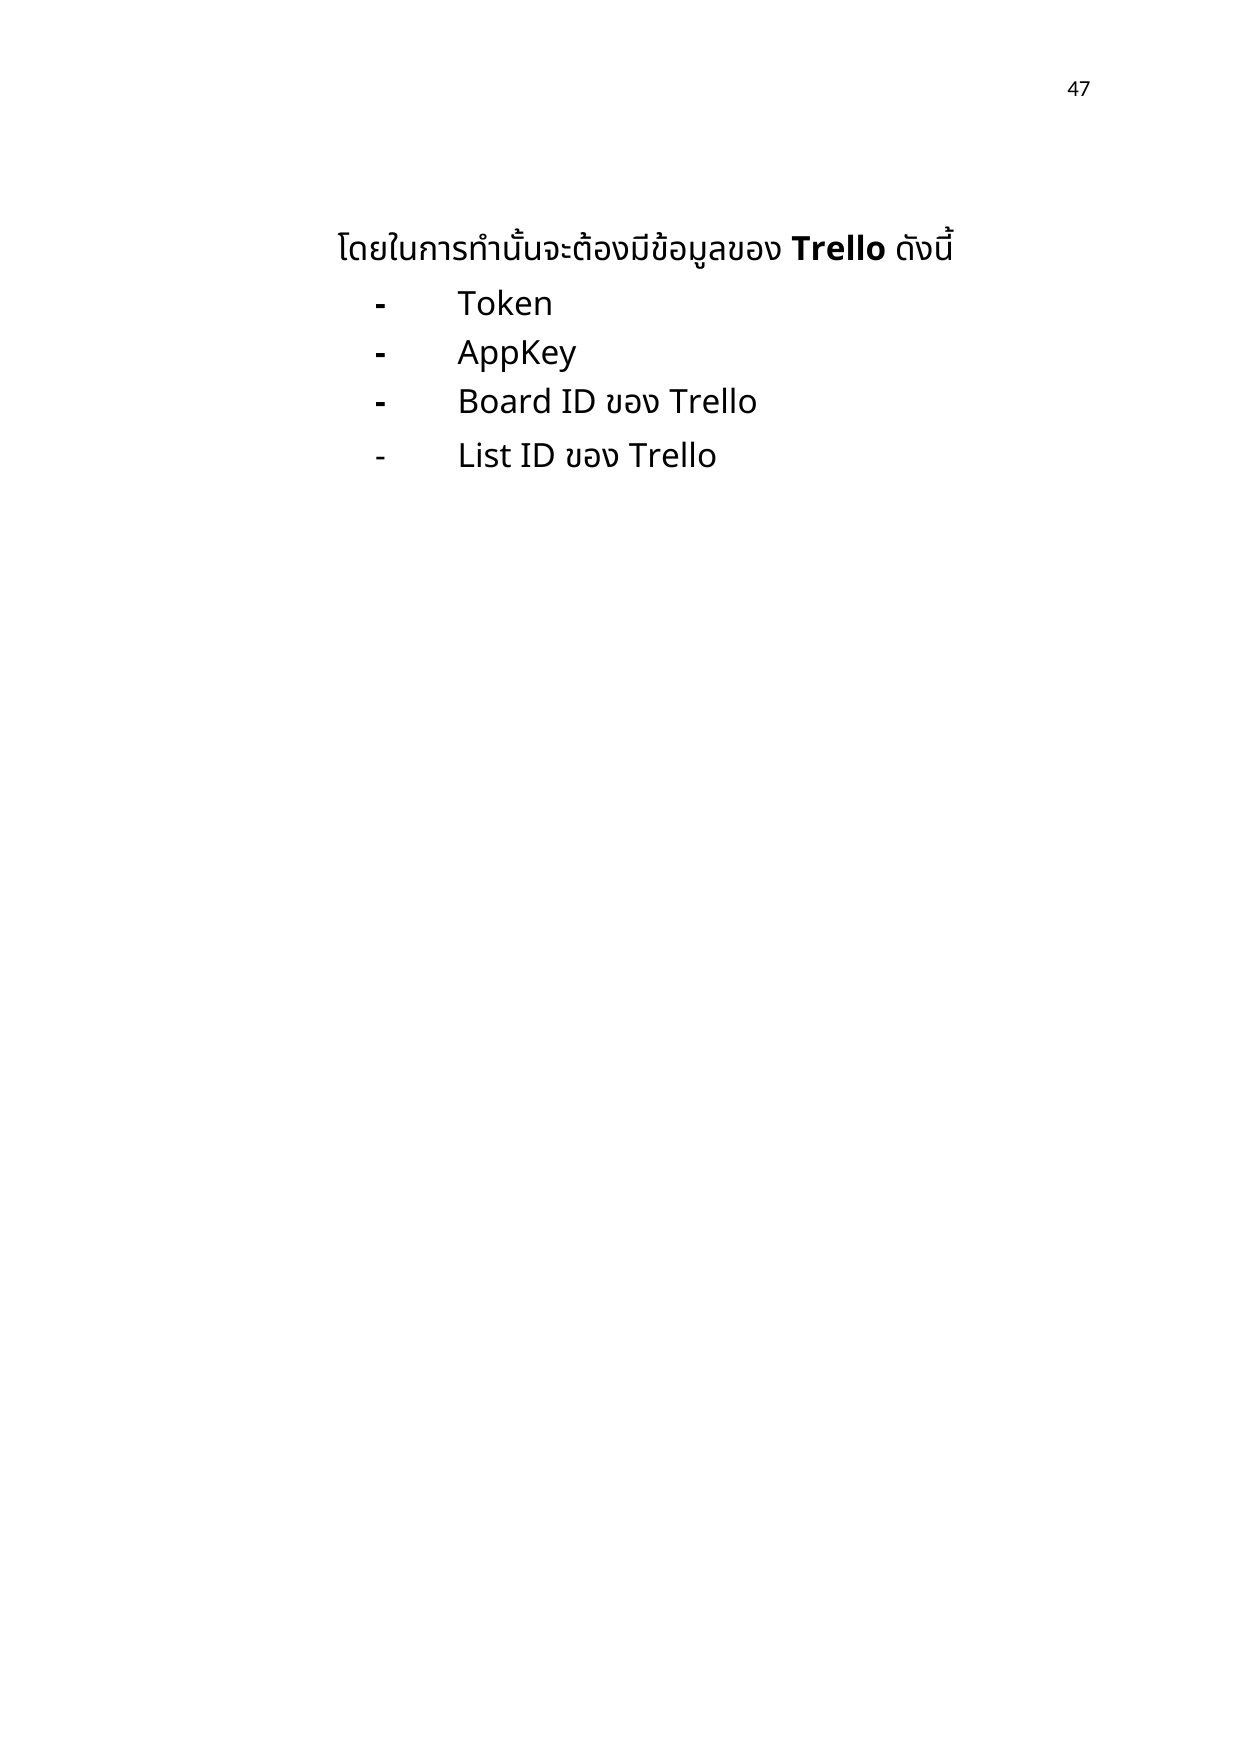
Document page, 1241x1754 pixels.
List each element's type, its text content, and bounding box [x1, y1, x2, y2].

list Board ID ของ Trello [375, 377, 1090, 428]
list โดยในการทำนั้นจะต้องมีข้อมูลของ Trello ดังนี้ [337, 225, 1090, 276]
list Token [375, 279, 1090, 325]
list AppKey [375, 328, 1090, 374]
list List ID ของ Trello [375, 432, 1090, 483]
